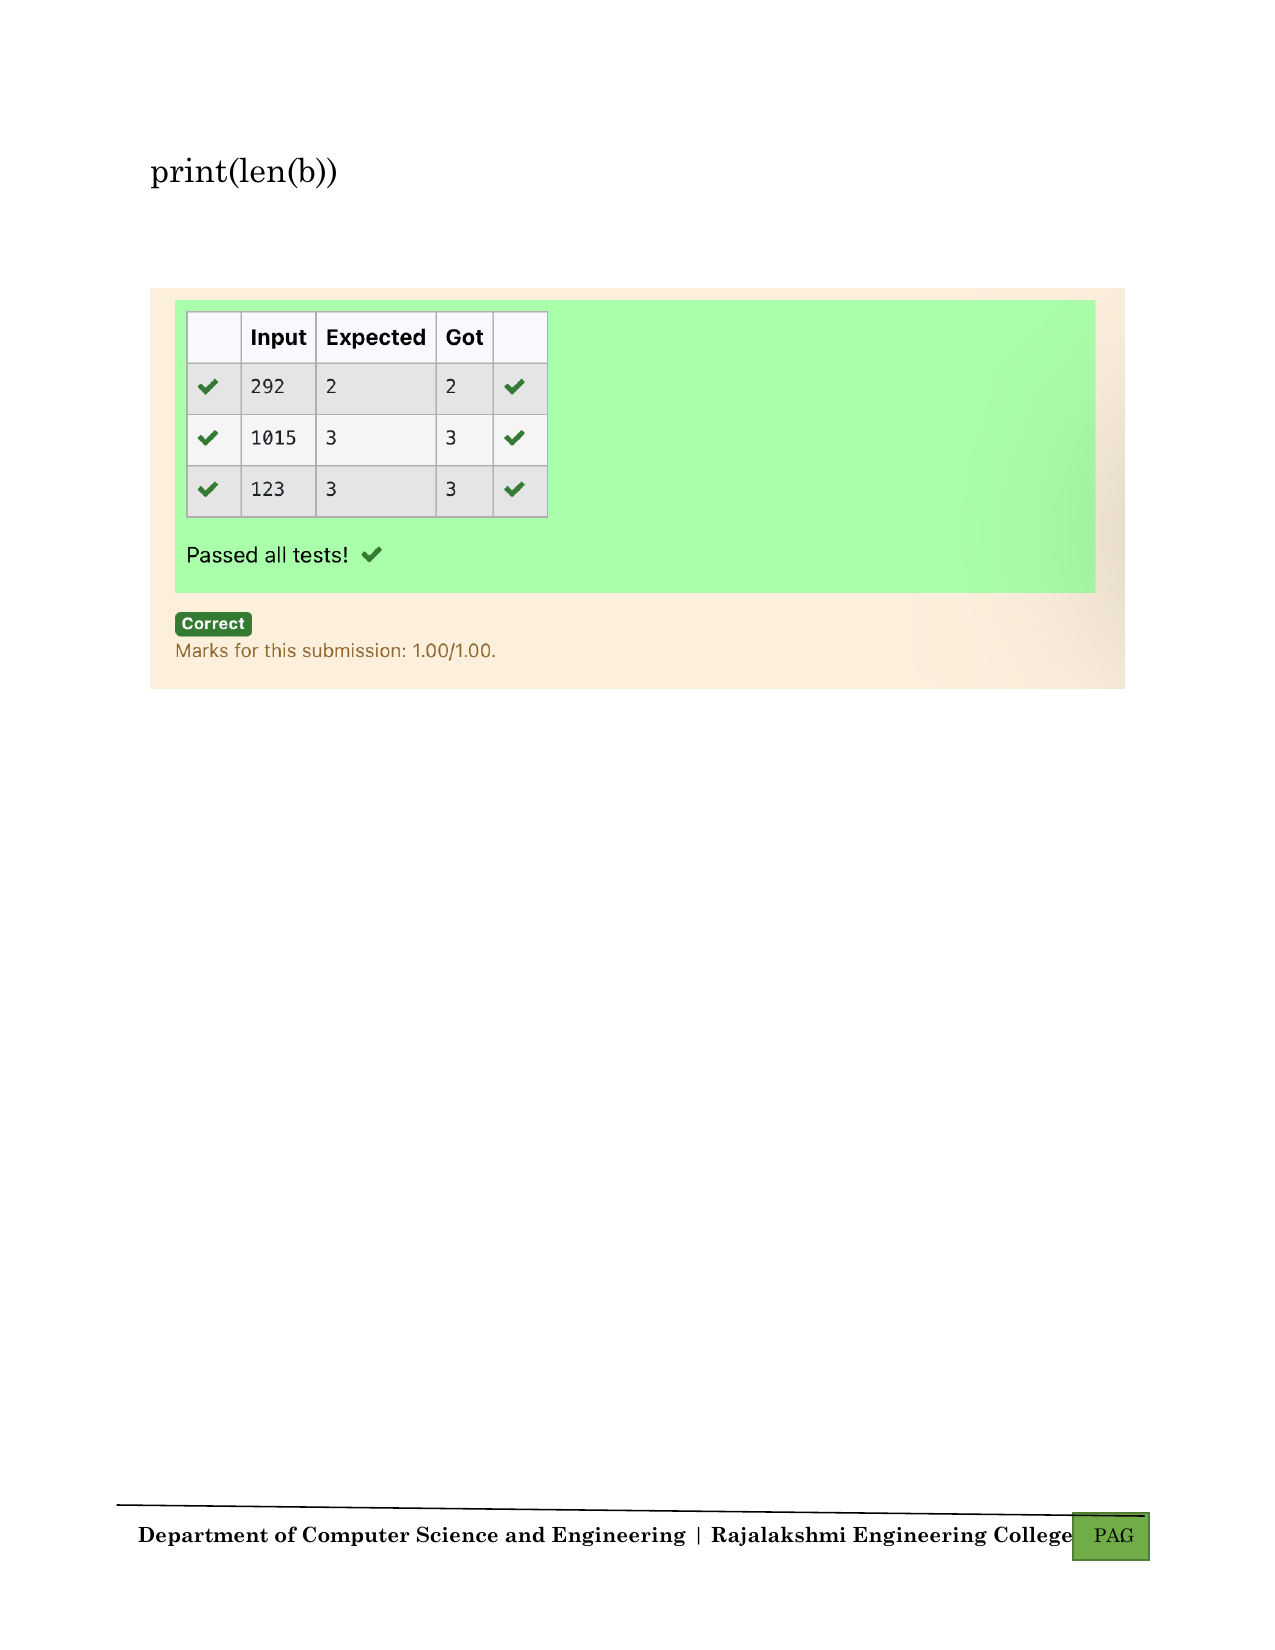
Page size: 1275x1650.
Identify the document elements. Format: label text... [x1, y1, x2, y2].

text print(len(b)) [150, 150, 1125, 190]
picture [150, 288, 1125, 689]
